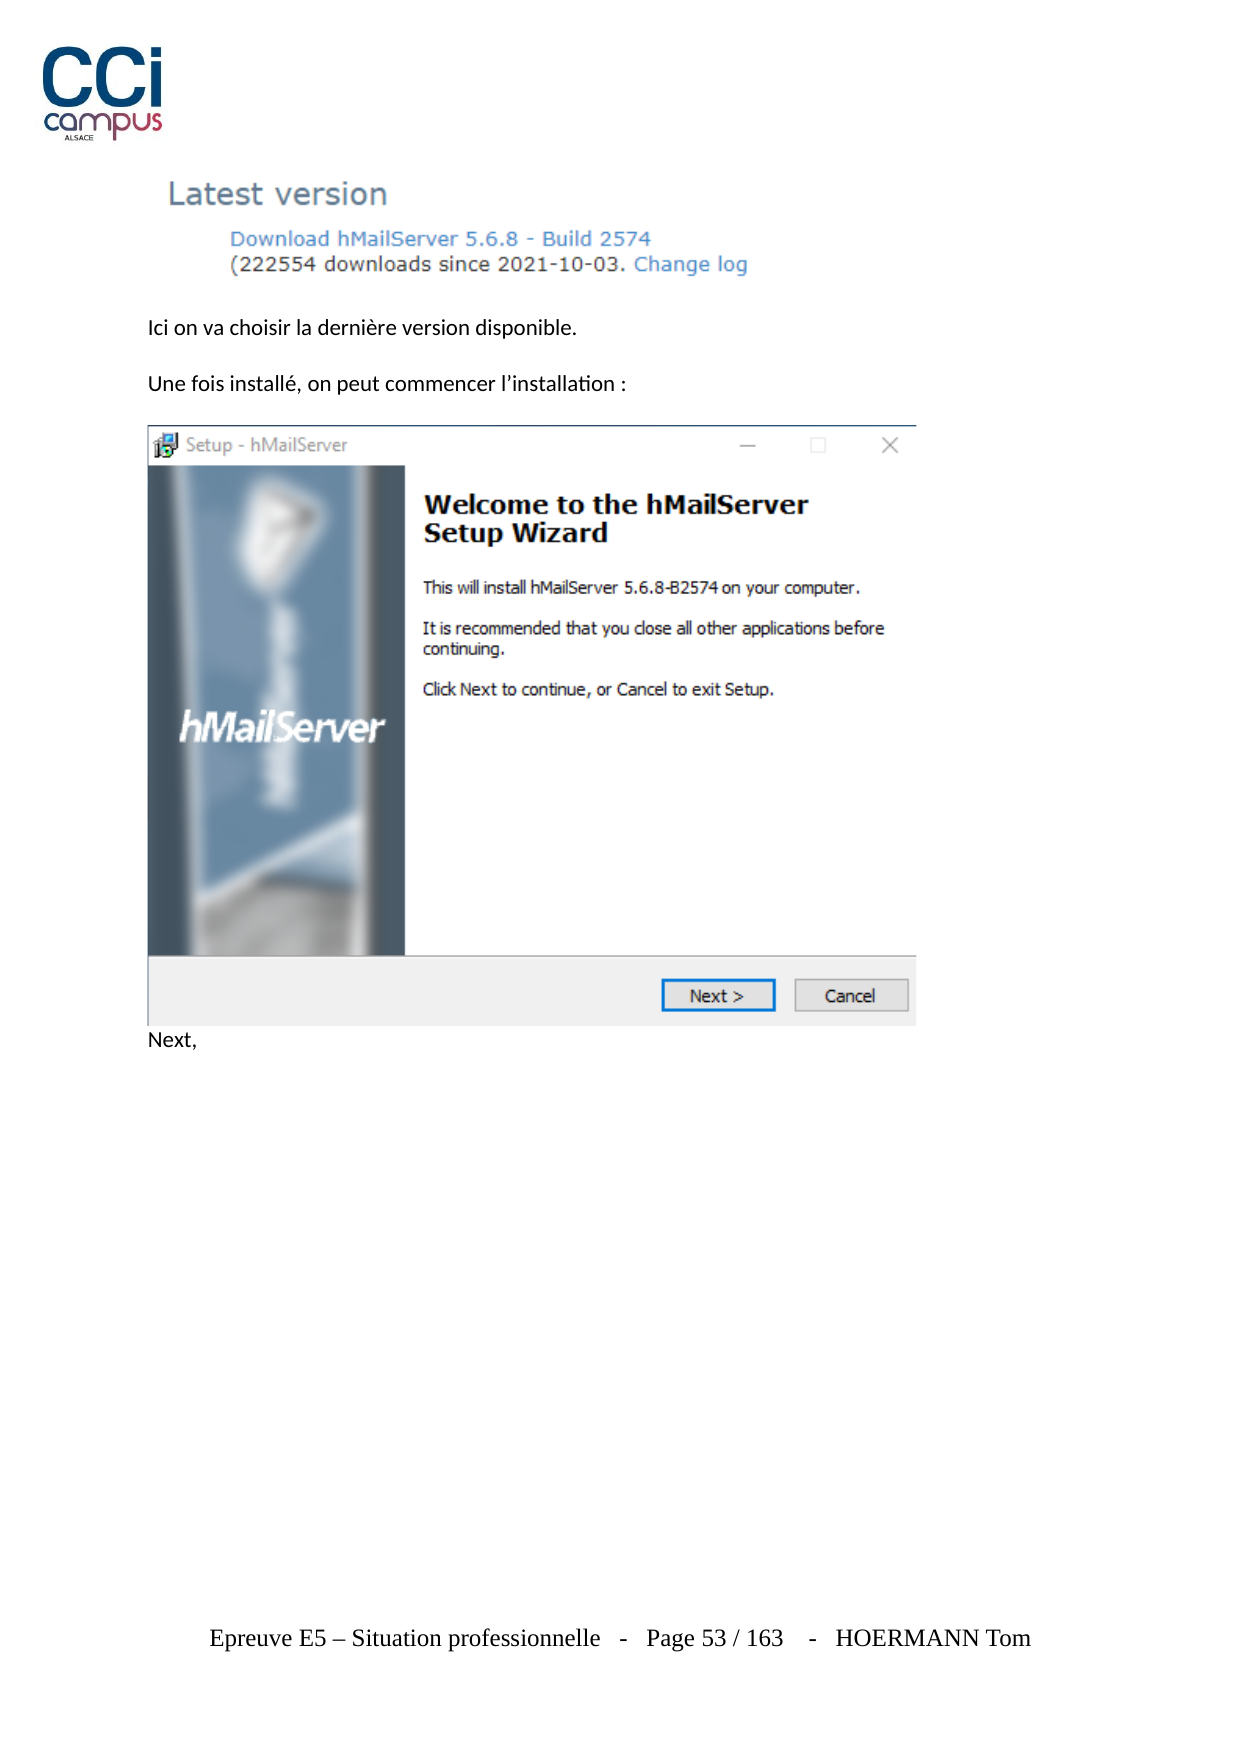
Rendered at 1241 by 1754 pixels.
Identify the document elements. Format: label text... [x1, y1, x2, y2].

picture [35, 26, 800, 314]
text Une fois installé, on peut commencer l’installation : [148, 369, 1093, 397]
picture [147, 425, 917, 1026]
text Ici on va choisir la dernière version disponible. [148, 313, 1093, 341]
text Next, [148, 1025, 1093, 1053]
